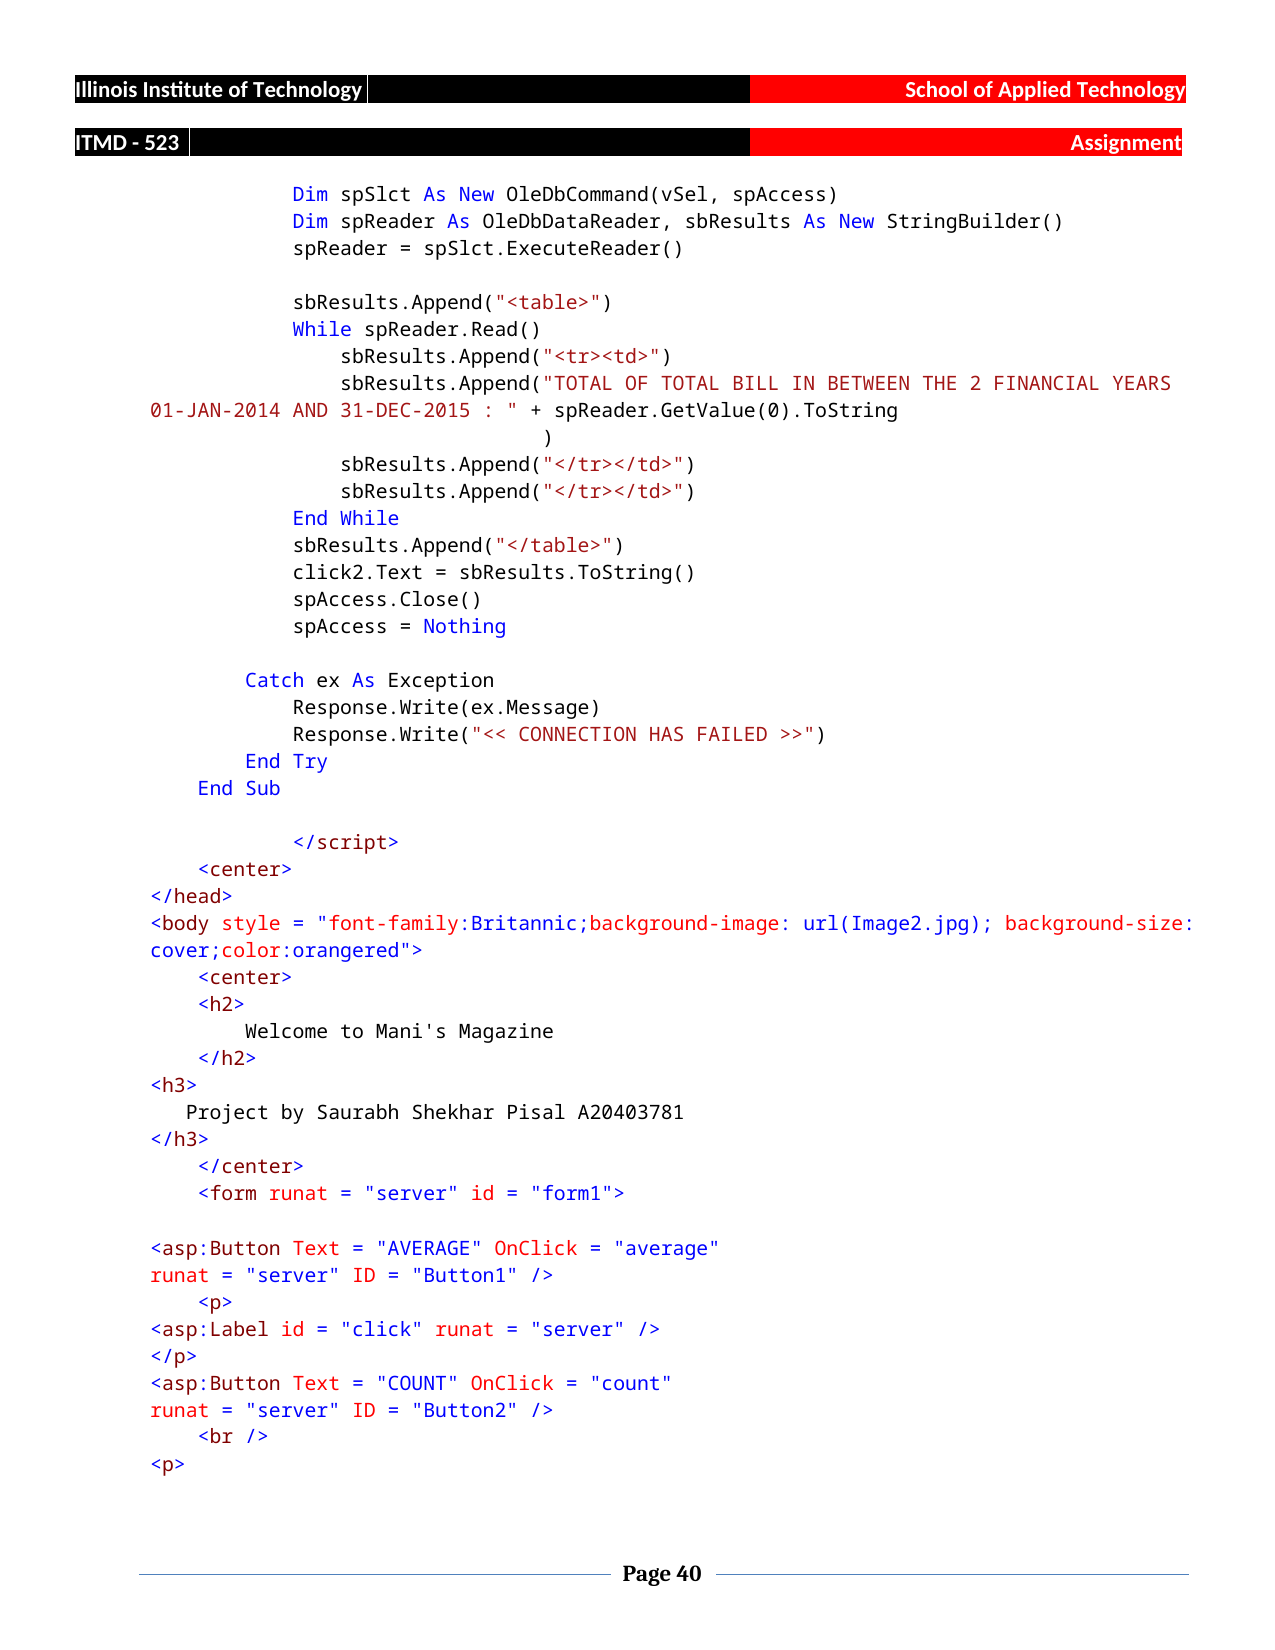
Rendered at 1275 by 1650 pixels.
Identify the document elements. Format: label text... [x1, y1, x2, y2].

text spAccess = Nothing [150, 612, 1200, 639]
text <h3> [150, 1071, 1200, 1098]
text </p> [150, 1342, 1200, 1369]
text End Try [150, 747, 1200, 774]
text Catch ex As Exception [150, 666, 1200, 693]
text <form runat = "server" id = "form1"> [150, 1179, 1200, 1206]
text <center> [150, 963, 1200, 990]
text Response.Write("<< CONNECTION HAS FAILED >>") [150, 720, 1200, 747]
text </center> [150, 1152, 1200, 1179]
text sbResults.Append("</table>") [150, 531, 1200, 558]
text Dim spSlct As New OleDbCommand(vSel, spAccess) [150, 181, 1200, 208]
text sbResults.Append("</tr></td>") [150, 477, 1200, 504]
text Dim spReader As OleDbDataReader, sbResults As New StringBuilder() [150, 208, 1200, 235]
text ) [150, 423, 1200, 451]
text </h3> [150, 1125, 1200, 1152]
text click2.Text = sbResults.ToString() [150, 558, 1200, 585]
text spAccess.Close() [150, 585, 1200, 612]
text </script> [150, 828, 1200, 855]
text Project by Saurabh Shekhar Pisal A20403781 [150, 1098, 1200, 1125]
text sbResults.Append("<table>") [150, 289, 1200, 316]
text <center> [150, 855, 1200, 882]
text runat = "server" ID = "Button1" /> [150, 1261, 1200, 1288]
text <asp:Button Text = "AVERAGE" OnClick = "average" [150, 1234, 1200, 1261]
text Welcome to Mani's Magazine [150, 1017, 1200, 1044]
text </head> [150, 882, 1200, 909]
text runat = "server" ID = "Button2" /> [150, 1396, 1200, 1423]
text sbResults.Append("<tr><td>") [150, 343, 1200, 369]
text sbResults.Append("TOTAL OF TOTAL BILL IN BETWEEN THE 2 FINANCIAL YEARS 01-JAN-2014 AND 31-DEC-2015 : " + spReader.GetValue(0).ToString [150, 369, 1200, 423]
text Response.Write(ex.Message) [150, 693, 1200, 720]
text spReader = spSlct.ExecuteReader() [150, 235, 1200, 262]
text <asp:Label id = "click" runat = "server" /> [150, 1315, 1200, 1342]
text sbResults.Append("</tr></td>") [150, 451, 1200, 477]
text <h2> [150, 990, 1200, 1017]
text <asp:Button Text = "COUNT" OnClick = "count" [150, 1369, 1200, 1396]
text <body style = "font-family:Britannic;background-image: url(Image2.jpg); background-size: cover;color:orangered"> [150, 909, 1200, 963]
text While spReader.Read() [150, 316, 1200, 343]
text </h2> [150, 1044, 1200, 1071]
text <br /> [150, 1423, 1200, 1450]
text End While [150, 504, 1200, 531]
text <p> [150, 1288, 1200, 1315]
text <p> [150, 1450, 1200, 1477]
text End Sub [150, 774, 1200, 801]
